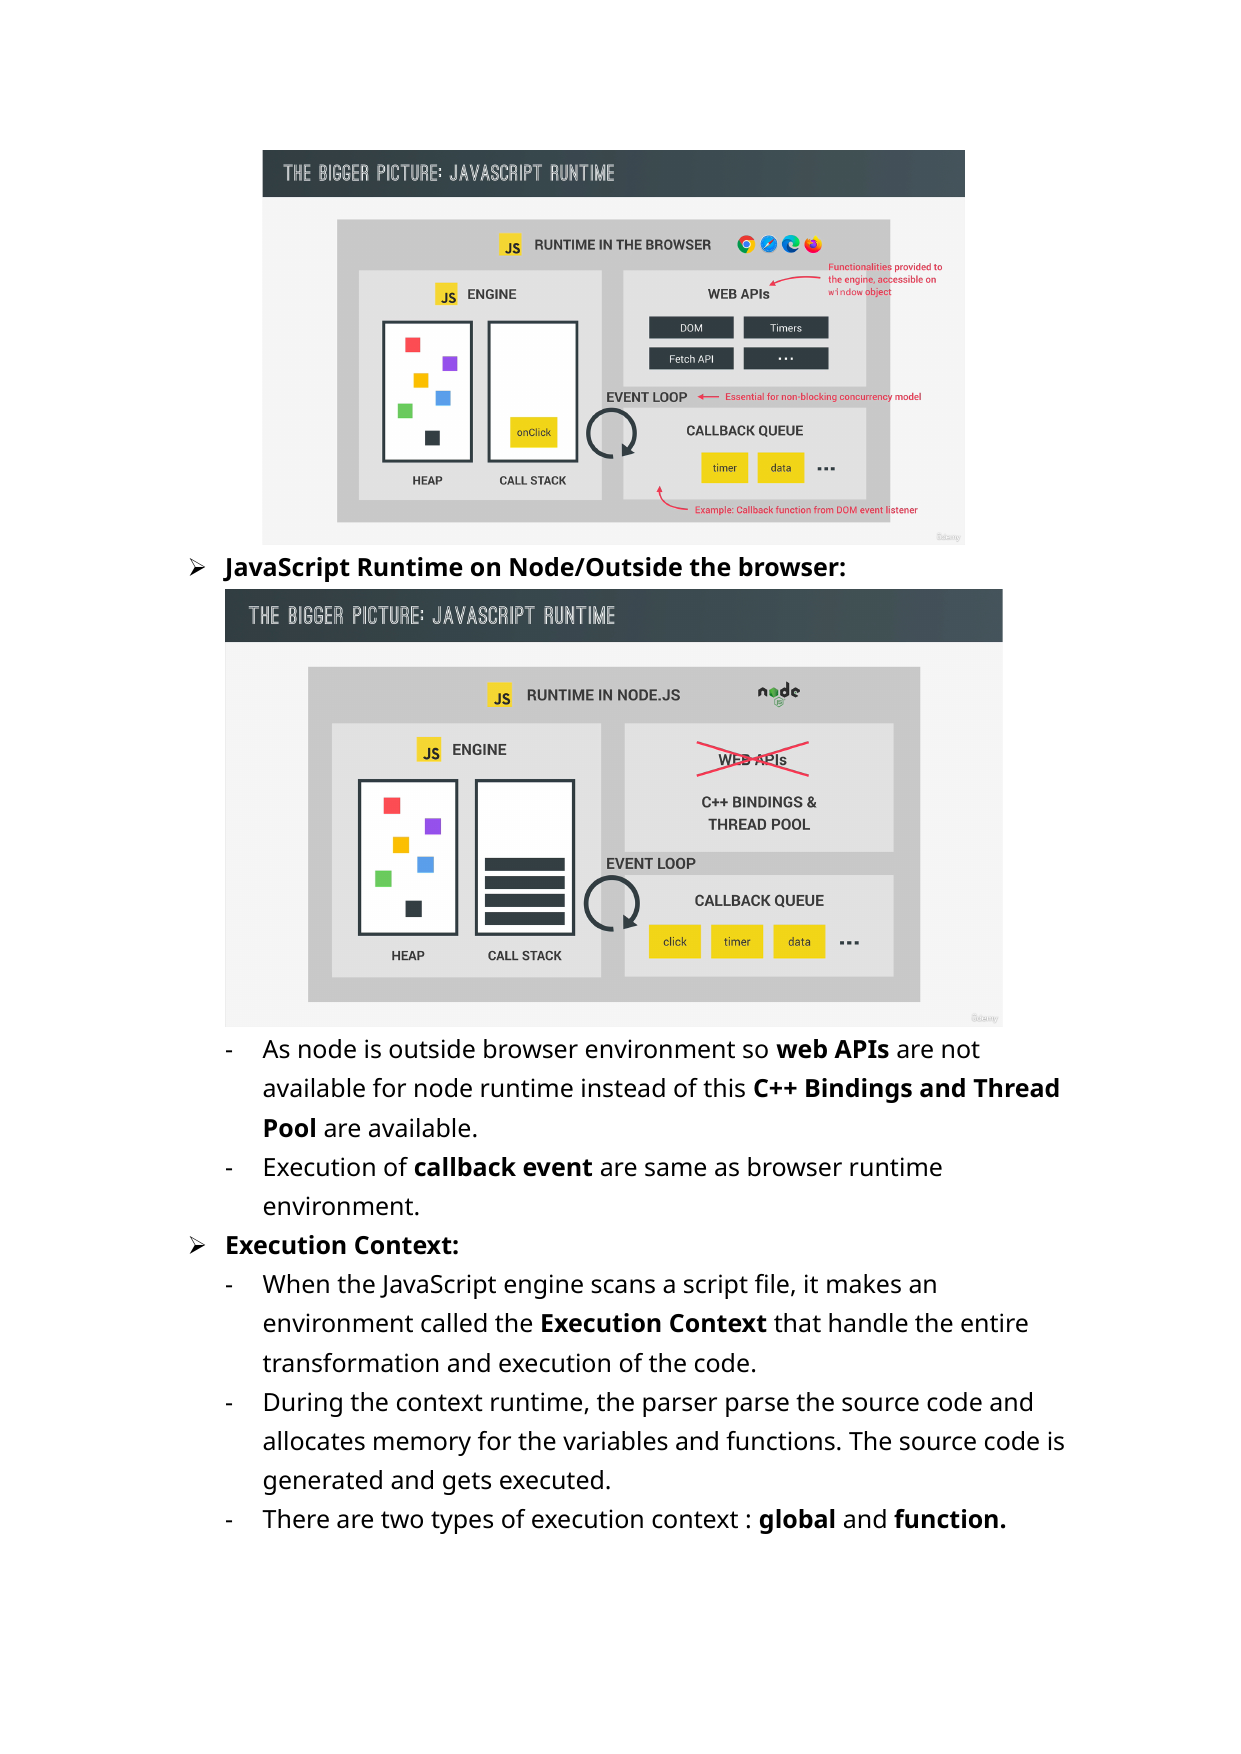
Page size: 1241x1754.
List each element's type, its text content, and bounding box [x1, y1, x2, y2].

list JavaScript Runtime on Node/Outside the browser: [187, 550, 1090, 584]
list Execution of callback event are same as browser runtime environment. [225, 1149, 1090, 1223]
picture [262, 150, 965, 545]
list There are two types of execution context : global and function. [225, 1502, 1090, 1536]
list Execution Context: [187, 1228, 1090, 1262]
list During the context runtime, the parser parse the source code and allocates memory for the variables and functions. The source code is generated and gets executed. [225, 1384, 1090, 1497]
list As node is outside browser environment so web APIs are not available for node runtime instead of this C++ Bindings and Thread Pool are available. [225, 1032, 1090, 1144]
list When the JavaScript engine scans a script file, it makes an environment called the Execution Context that handle the entire transformation and execution of the code. [225, 1267, 1090, 1379]
picture [225, 589, 1003, 1027]
